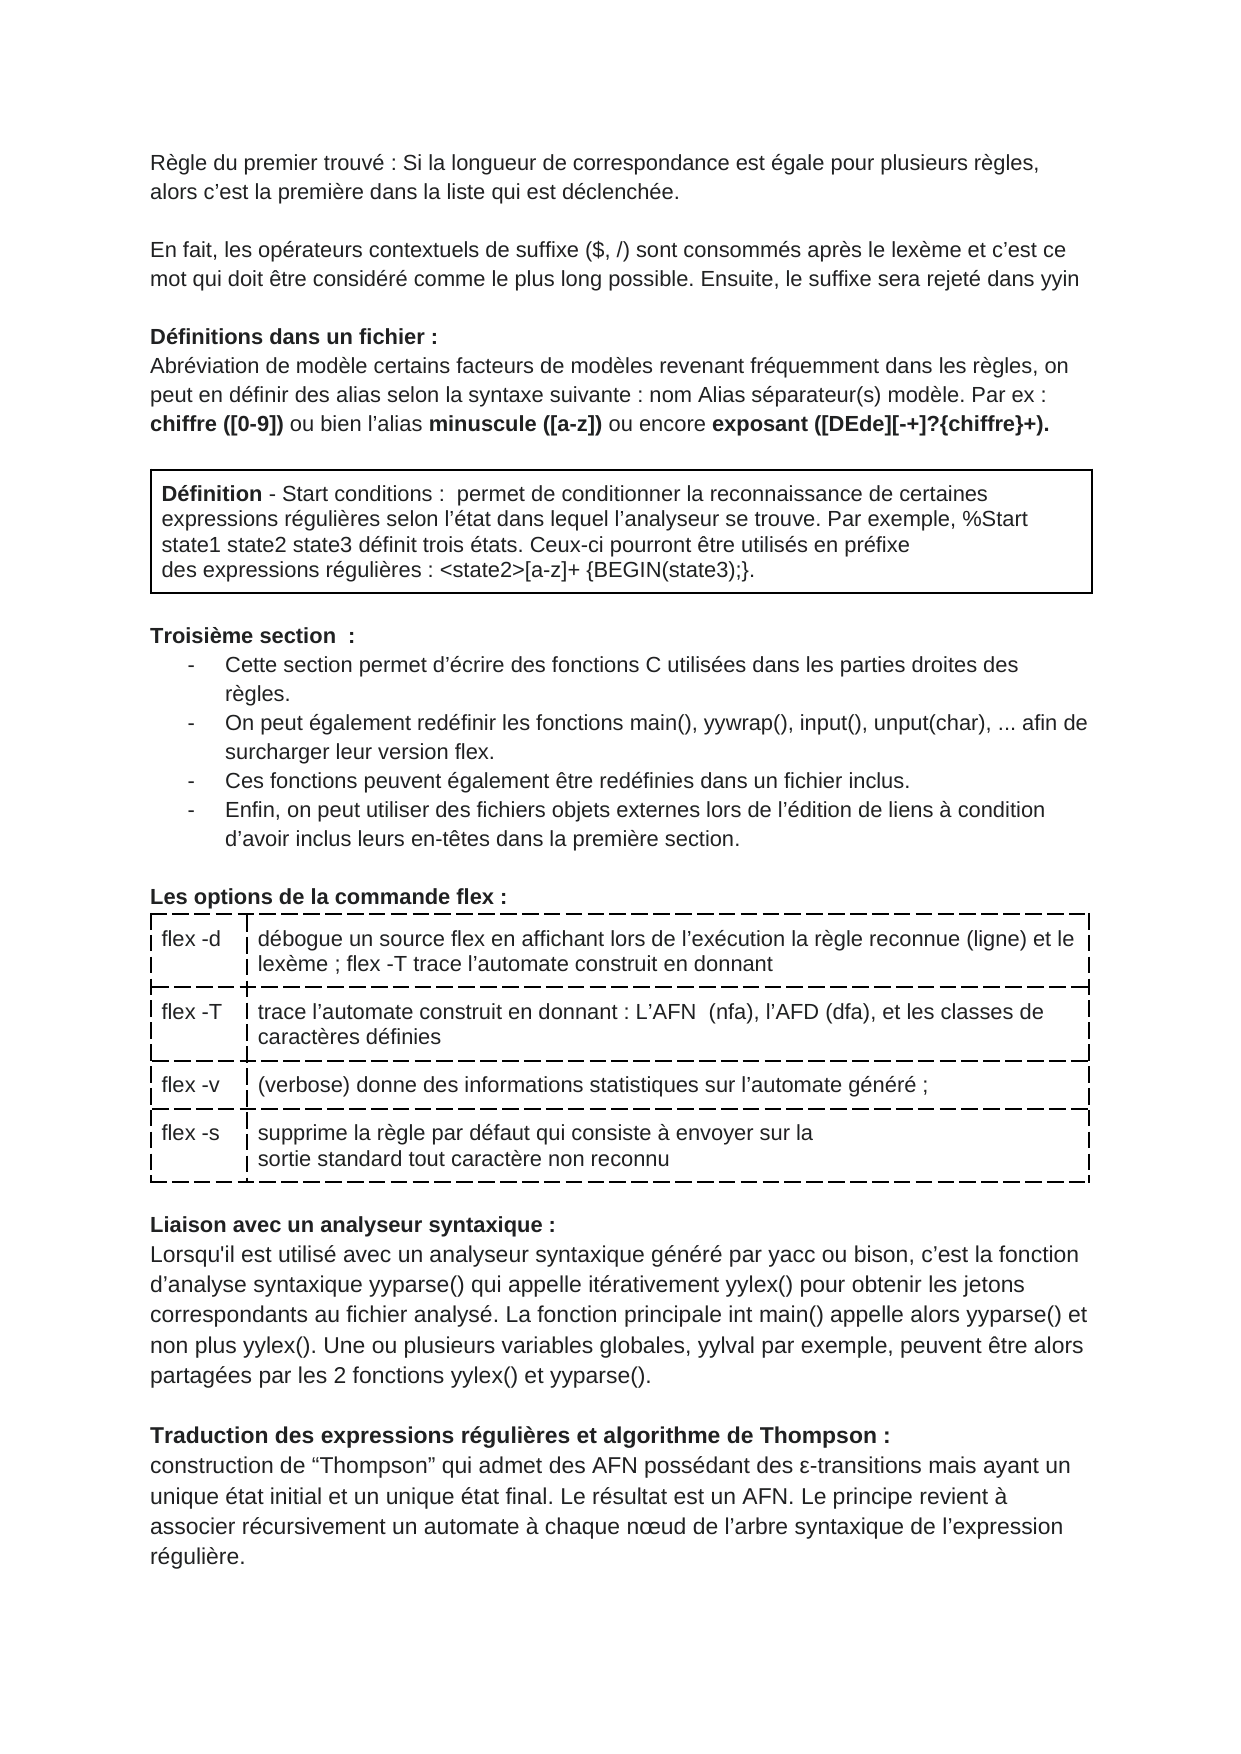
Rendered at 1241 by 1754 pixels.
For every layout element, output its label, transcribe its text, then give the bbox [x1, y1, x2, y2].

text En fait, les opérateurs contextuels de suffixe ($, /) sont consommés après le lexème et c’est ce mot qui doit être considéré comme le plus long possible. Ensuite, le suffixe sera rejeté dans yyin [150, 237, 1090, 291]
text Règle du premier trouvé : Si la longueur de correspondance est égale pour plusieurs règles, alors c’est la première dans la liste qui est déclenchée. [150, 150, 1090, 204]
text Abréviation de modèle certains facteurs de modèles revenant fréquemment dans les règles, on peut en définir des alias selon la syntaxe suivante : nom Alias séparateur(s) modèle. Par ex : [150, 353, 1090, 407]
table_cell flex -v [151, 1060, 247, 1108]
text Liaison avec un analyseur syntaxique : [150, 1212, 1090, 1237]
text chiffre ([0-9]) ou bien l’alias minuscule ([a-z]) ou encore exposant ([DEde][-+]?{chiffre}+). [150, 411, 1090, 436]
table_cell flex -T [151, 986, 247, 1059]
table_header flex -d [151, 913, 247, 986]
text Les options de la commande flex : [150, 884, 1090, 909]
table_cell trace l’automate construit en donnant : L’AFN (nfa), l’AFD (dfa), et les classes de caractères définies [247, 986, 1088, 1059]
table_cell flex -s [151, 1108, 247, 1181]
table_header débogue un source flex en affichant lors de l’exécution la règle reconnue (ligne) et le lexème ; flex -T trace l’automate construit en donnant [247, 913, 1088, 986]
text Lorsqu'il est utilisé avec un analyseur syntaxique généré par yacc ou bison, c’est la fonction d’analyse syntaxique yyparse() qui appelle itérativement yylex() pour obtenir les jetons correspondants au fichier analysé. La fonction principale int main() appelle alors yyparse() et non plus yylex(). Une ou plusieurs variables globales, yylval par exemple, peuvent être alors partagées par les 2 fonctions yylex() et yyparse(). [150, 1241, 1090, 1388]
list On peut également redéfinir les fonctions main(), yywrap(), input(), unput(char), ... afin de surcharger leur version flex. [187, 710, 1090, 764]
text Troisième section : [150, 623, 1090, 648]
table_cell (verbose) donne des informations statistiques sur l’automate généré ; [247, 1060, 1088, 1108]
text Définitions dans un fichier : [150, 324, 1090, 349]
text Traduction des expressions régulières et algorithme de Thompson : [150, 1422, 1090, 1449]
list Enfin, on peut utiliser des fichiers objets externes lors de l’édition de liens à condition d’avoir inclus leurs en-têtes dans la première section. [187, 797, 1090, 851]
list Cette section permet d’écrire des fonctions C utilisées dans les parties droites des règles. [187, 652, 1090, 706]
text construction de “Thompson” qui admet des AFN possédant des ε-transitions mais ayant un unique état initial et un unique état final. Le résultat est un AFN. Le principe revient à associer récursivement un automate à chaque nœud de l’arbre syntaxique de l’expression régulière. [150, 1452, 1090, 1569]
table_header Définition - Start conditions : permet de conditionner la reconnaissance de certaines expressions régulières selon l’état dans lequel l’analyseur se trouve. Par exemple, %Start state1 state2 state3 définit trois états. Ceux-ci pourront être utilisés en préfixe des expressions régulières : <state2>[a-z]+ {BEGIN(state3);}. [152, 471, 1091, 592]
list Ces fonctions peuvent également être redéfinies dans un fichier inclus. [187, 768, 1090, 793]
table_cell supprime la règle par défaut qui consiste à envoyer sur la sortie standard tout caractère non reconnu [247, 1108, 1088, 1181]
